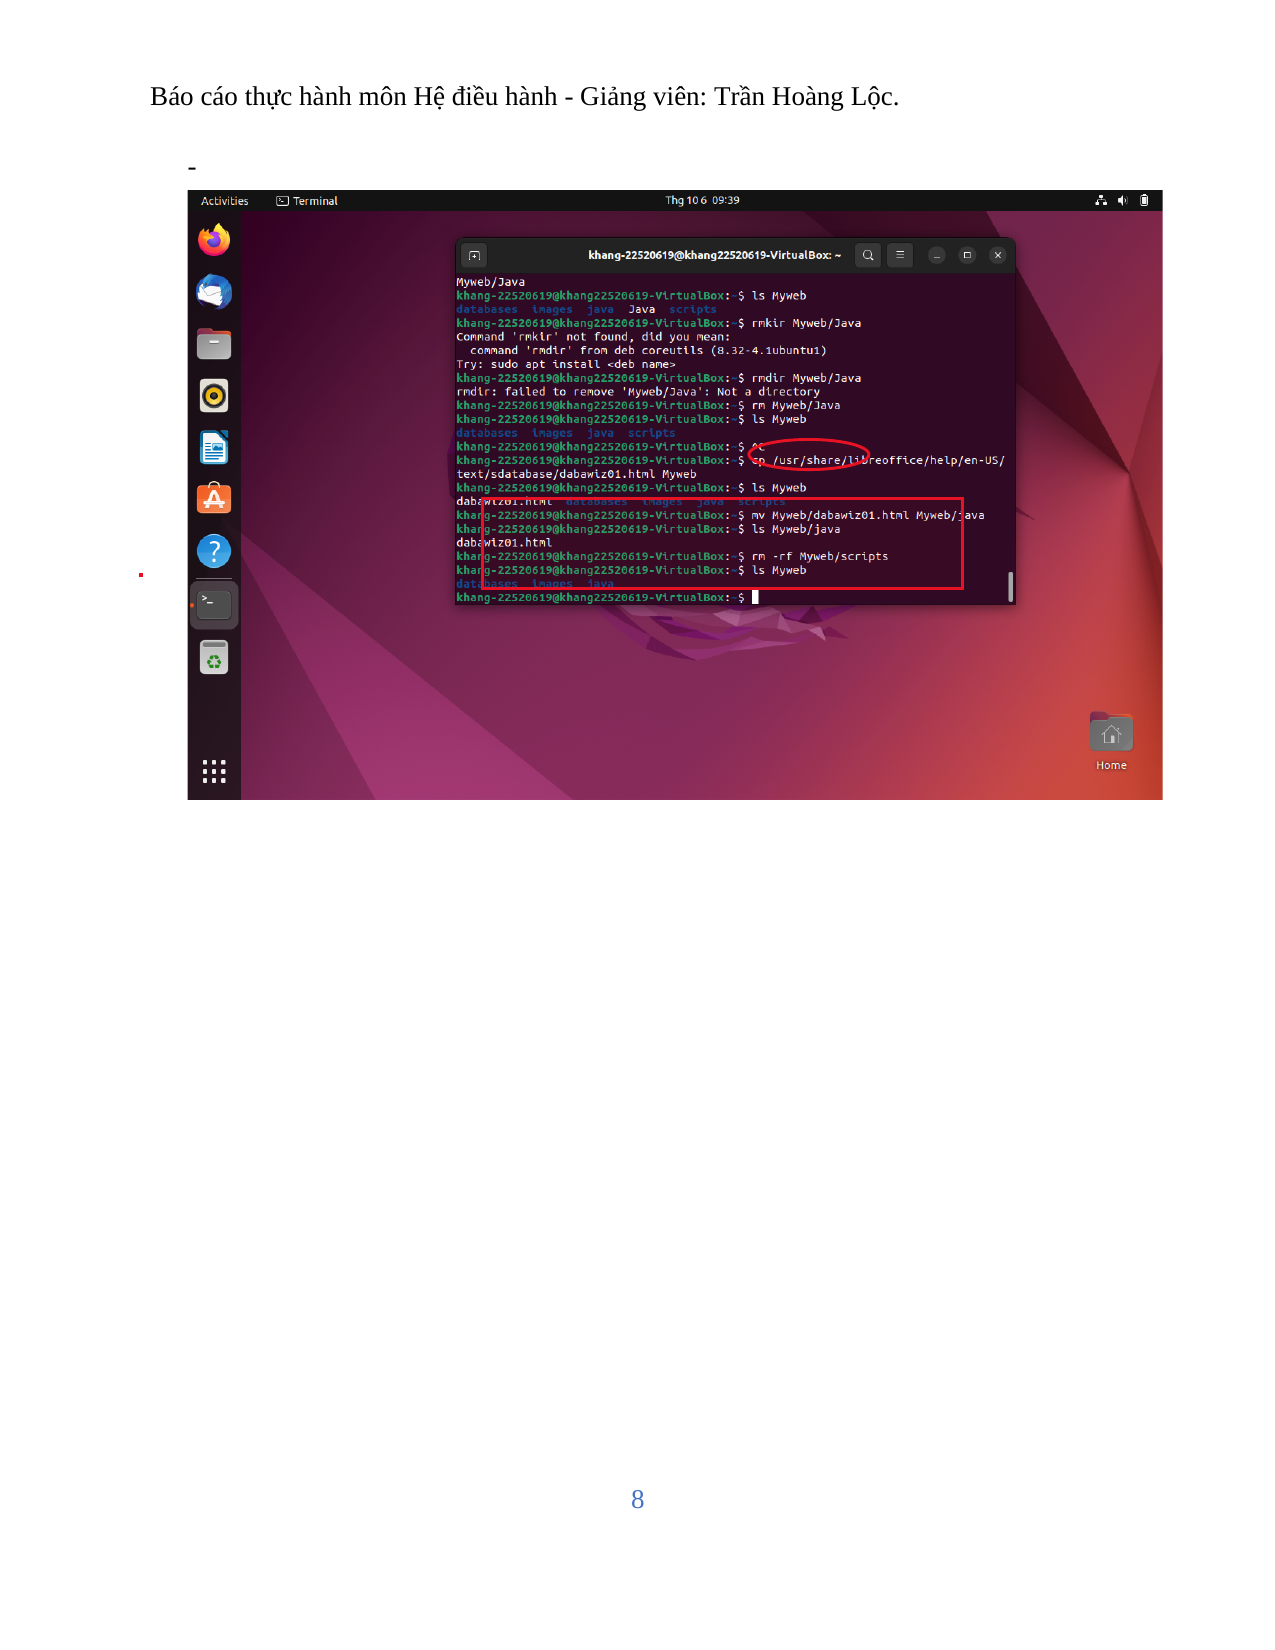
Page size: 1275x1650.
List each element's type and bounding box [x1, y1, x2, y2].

picture [187, 190, 1163, 800]
